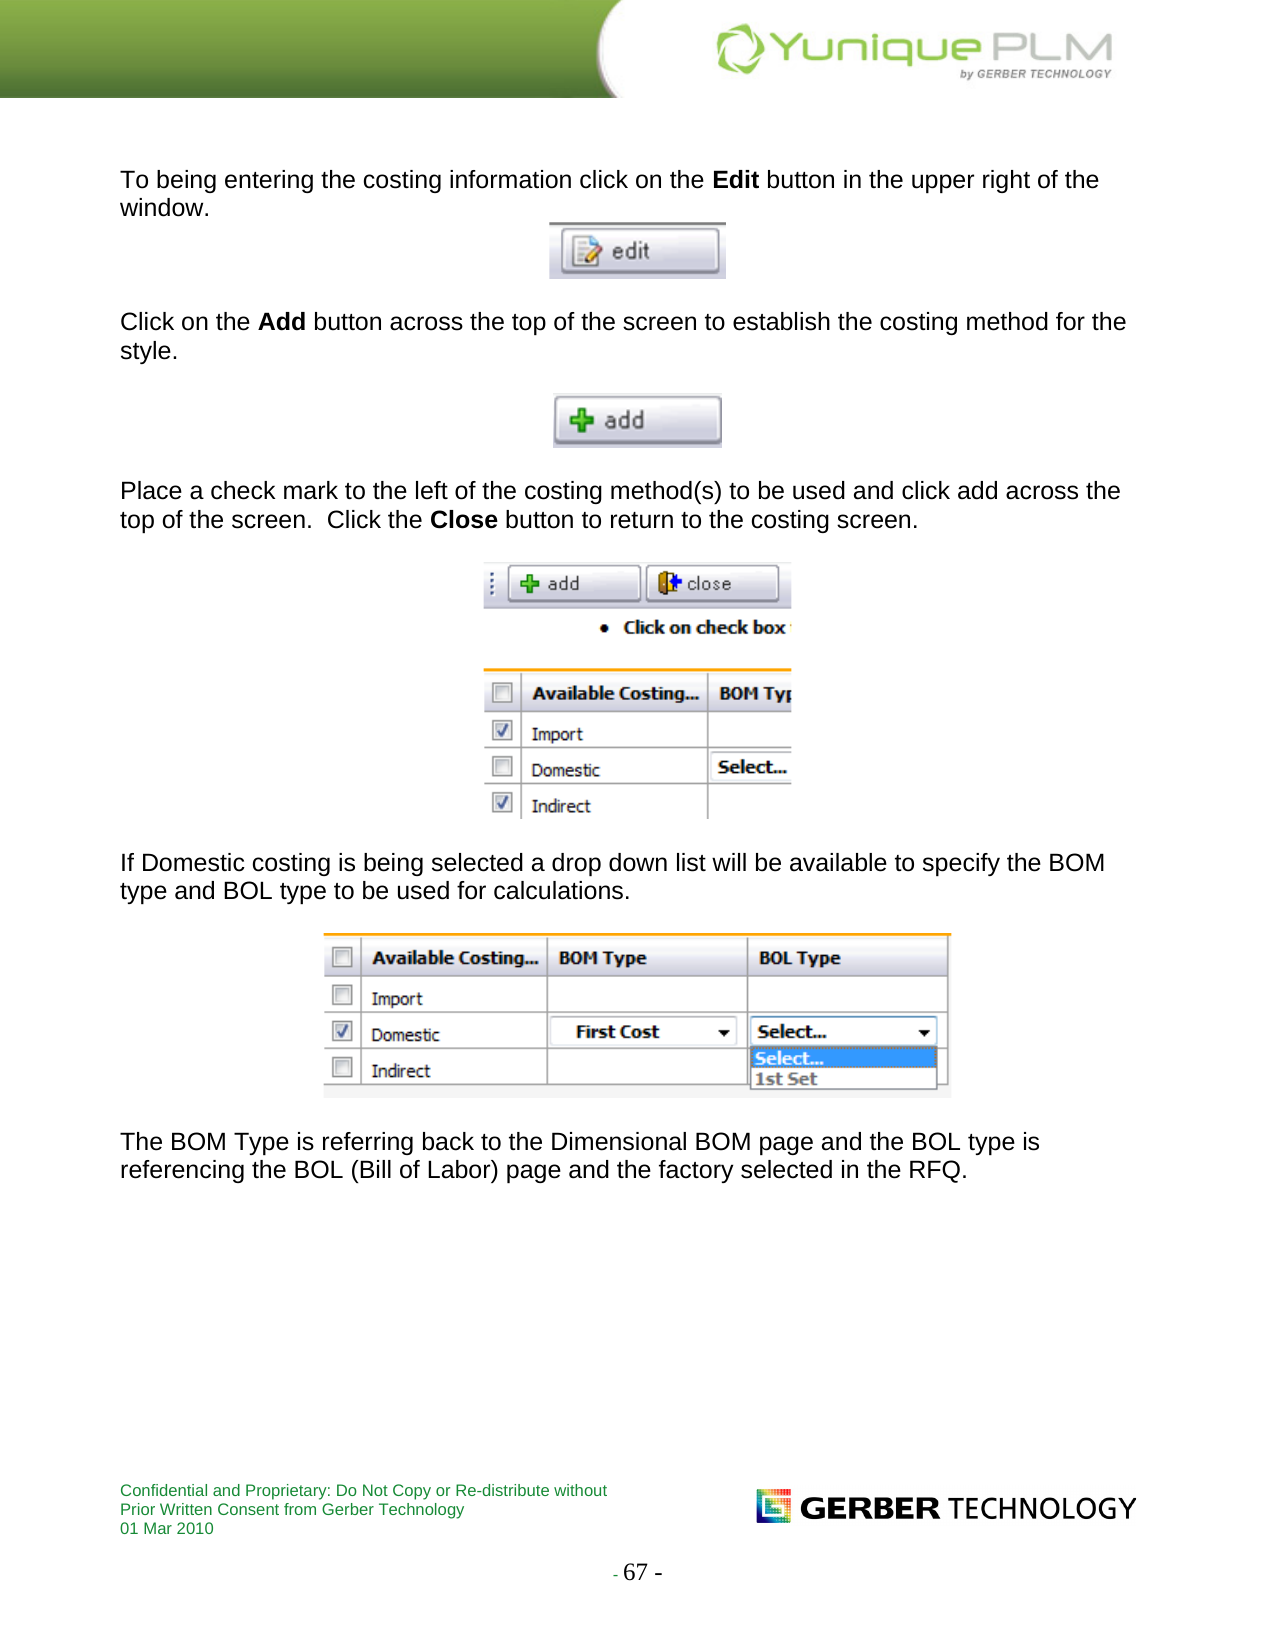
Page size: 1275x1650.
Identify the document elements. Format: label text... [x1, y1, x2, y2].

picture [553, 393, 722, 448]
picture [756, 1485, 1137, 1526]
picture [549, 222, 726, 279]
text Click on the Add button across the top of the screen to establish the costing method for the style. [120, 307, 1155, 365]
text To being entering the costing information click on the Edit button in the upper right of the window. [120, 165, 1155, 222]
text If Domestic costing is being selected a drop down list will be available to specify the BOM type and BOL type to be used for calculations. [120, 847, 1155, 905]
text The BOM Type is referring back to the Dimensional BOM page and the BOL type is referencing the BOL (Bill of Labor) page and the factory selected in the RFQ. [120, 1127, 1155, 1184]
picture [483, 562, 792, 819]
text Place a check mark to the left of the costing method(s) to be used and click add across the top of the screen. Click the Close button to return to the costing screen. [120, 476, 1155, 534]
picture [703, 4, 1126, 102]
picture [0, 0, 634, 98]
picture [323, 933, 952, 1098]
